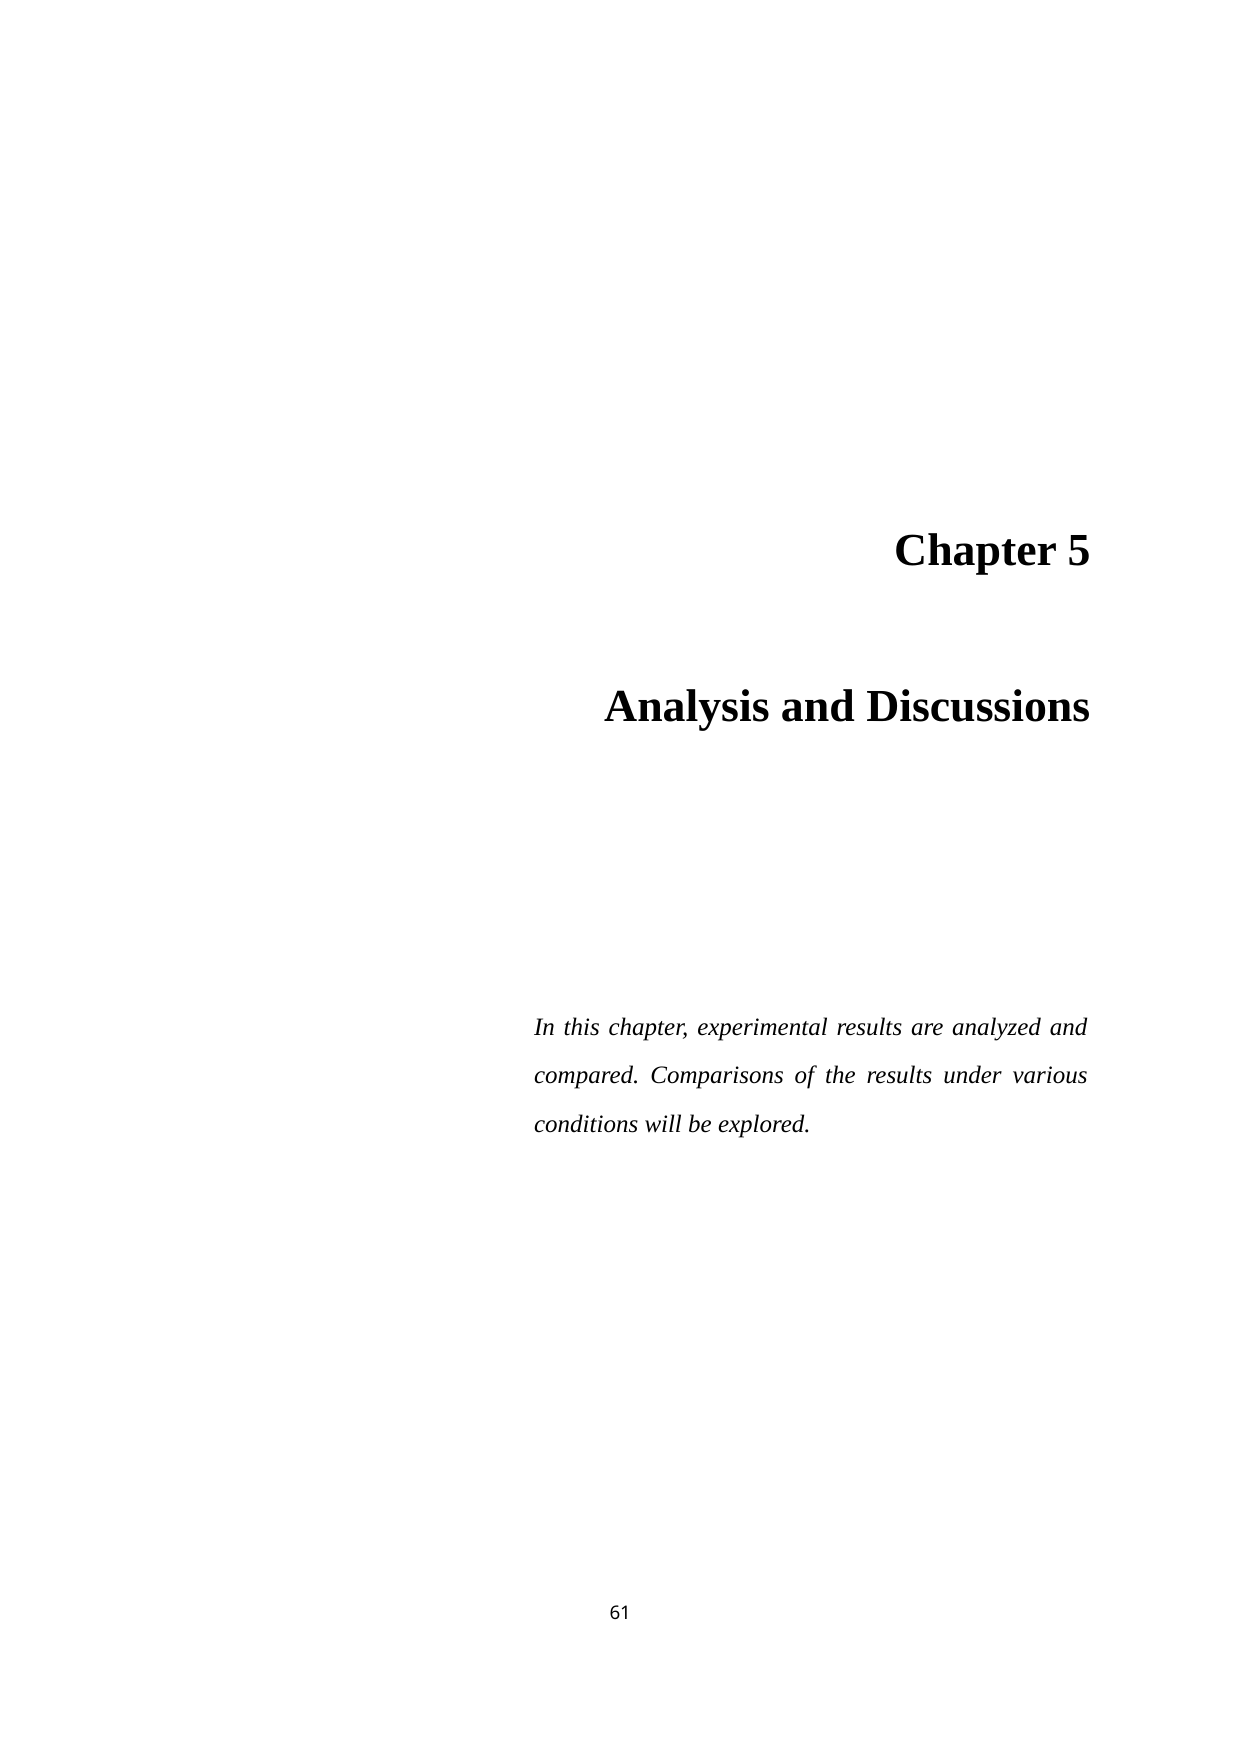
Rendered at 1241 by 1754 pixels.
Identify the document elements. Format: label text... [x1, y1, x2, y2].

subtitle Chapter 5 Analysis and Discussions [342, 516, 1090, 737]
list In this chapter, experimental results are analyzed and compared. Comparisons of the results under various conditions will be explored. [534, 1010, 1090, 1140]
